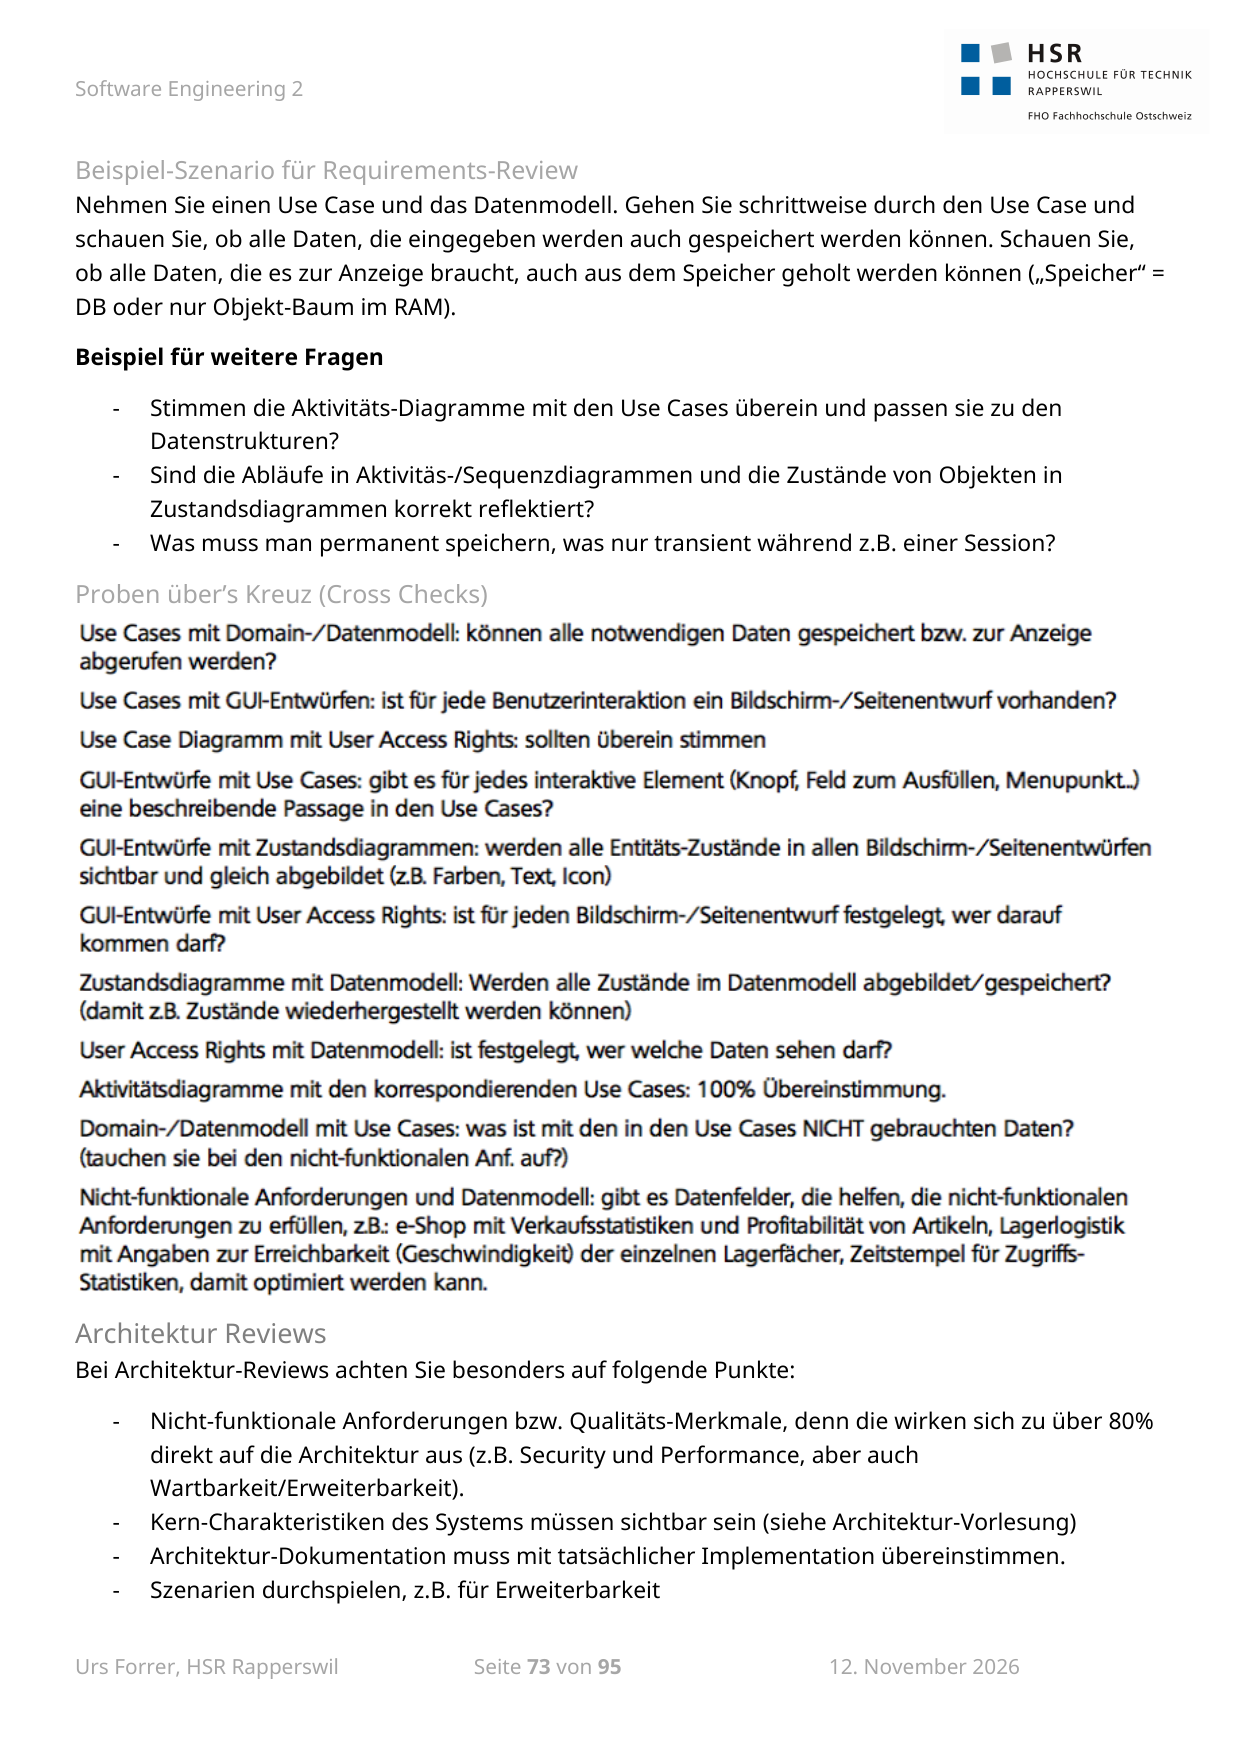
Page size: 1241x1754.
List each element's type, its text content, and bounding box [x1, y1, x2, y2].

list Architektur-Dokumentation muss mit tatsächlicher Implementation übereinstimmen. [112, 1540, 1165, 1571]
picture [75, 613, 1166, 1296]
text Beispiel für weitere Fragen [75, 341, 1165, 372]
subtitle Proben über’s Kreuz (Cross Checks) [75, 577, 1165, 611]
subtitle Beispiel-Szenario für Requirements-Review [75, 153, 1165, 187]
text Bei Architektur-Reviews achten Sie besonders auf folgende Punkte: [75, 1354, 1165, 1386]
list Was muss man permanent speichern, was nur transient während z.B. einer Session? [112, 526, 1165, 558]
list Stimmen die Aktivitäts-Diagramme mit den Use Cases überein und passen sie zu den Datenstrukturen? [112, 391, 1165, 456]
list Sind die Abläufe in Aktivitäs-/Sequenzdiagrammen und die Zustände von Objekten in Zustandsdiagrammen korrekt reflektiert? [112, 459, 1165, 524]
list Nicht-funktionale Anforderungen bzw. Qualitäts-Merkmale, denn die wirken sich zu über 80% direkt auf die Architektur aus (z.B. Security und Performance, aber auch Wartbarkeit/Erweiterbarkeit). [112, 1405, 1165, 1504]
list Kern-Charakteristiken des Systems müssen sichtbar sein (siehe Architektur-Vorlesung) [112, 1506, 1165, 1537]
text Nehmen Sie einen Use Case und das Datenmodell. Gehen Sie schrittweise durch den Use Case und schauen Sie, ob alle Daten, die eingegeben werden auch gespeichert werden können. Schauen Sie, ob alle Daten, die es zur Anzeige braucht, auch aus dem Speicher geholt werden können („Speicher“ = DB oder nur Objekt-Baum im RAM). [75, 189, 1165, 322]
picture [943, 29, 1210, 134]
list Szenarien durchspielen, z.B. für Erweiterbarkeit [112, 1574, 1165, 1605]
subtitle Architektur Reviews [75, 1315, 1165, 1352]
